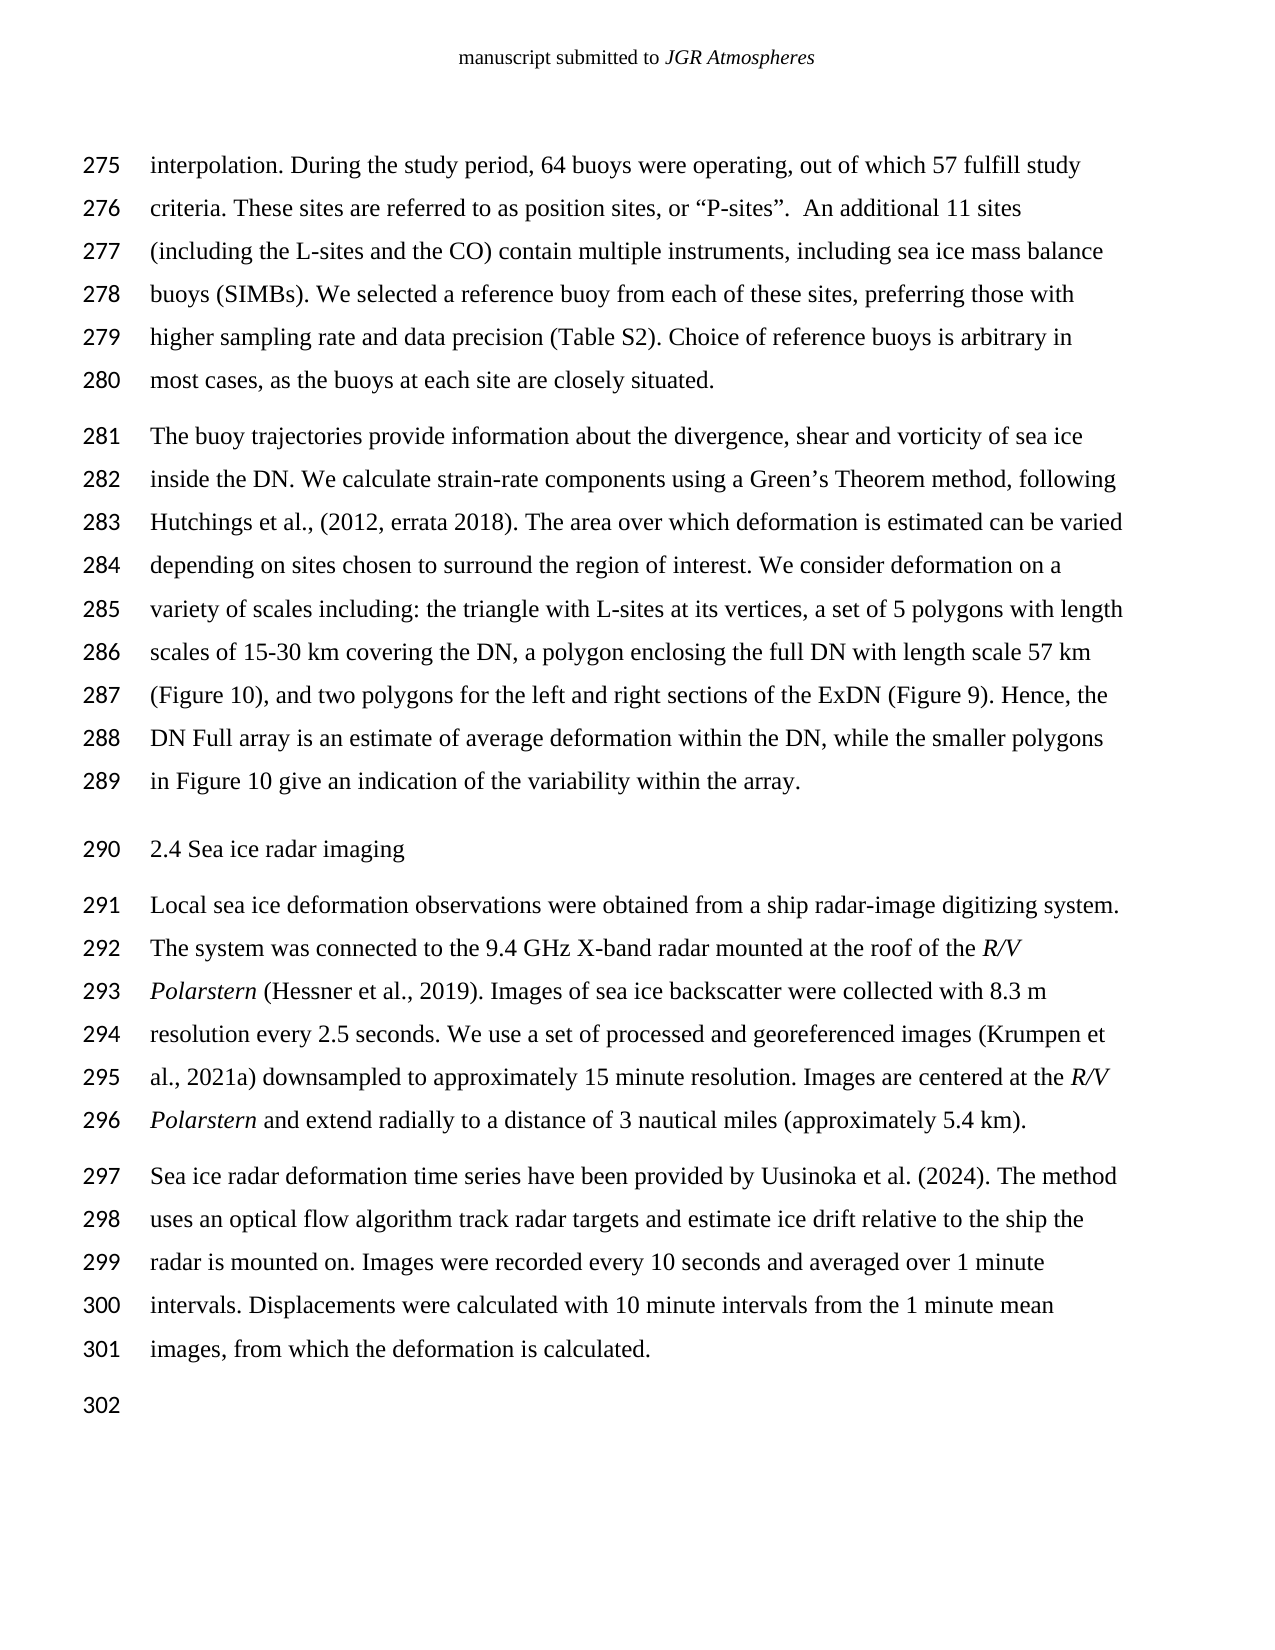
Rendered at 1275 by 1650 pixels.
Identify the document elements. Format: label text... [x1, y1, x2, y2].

text Local sea ice deformation observations were obtained from a ship radar-image digitizing system. The system was connected to the 9.4 GHz X-band radar mounted at the roof of the R/V Polarstern (Hessner et al., 2019). Images of sea ice backscatter were collected with 8.3 m resolution every 2.5 seconds. We use a set of processed and georeferenced images (Krumpen et al., 2021a) downsampled to approximately 15 minute resolution. Images are centered at the R/V Polarstern and extend radially to a distance of 3 nautical miles (approximately 5.4 km). [150, 890, 1125, 1134]
text The buoy trajectories provide information about the divergence, shear and vorticity of sea ice inside the DN. We calculate strain-rate components using a Green’s Theorem method, following Hutchings et al., (2012, errata 2018). The area over which deformation is estimated can be varied depending on sites chosen to surround the region of interest. We consider deformation on a variety of scales including: the triangle with L-sites at its vertices, a set of 5 polygons with length scales of 15-30 km covering the DN, a polygon enclosing the full DN with length scale 57 km (Figure 10), and two polygons for the left and right sections of the ExDN (Figure 9). Hence, the DN Full array is an estimate of average deformation within the DN, while the smaller polygons in Figure 10 give an indication of the variability within the array. [150, 421, 1125, 795]
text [150, 150, 1125, 394]
text Sea ice radar deformation time series have been provided by Uusinoka et al. (2024). The method uses an optical flow algorithm track radar targets and estimate ice drift relative to the ship the radar is mounted on. Images were recorded every 10 seconds and averaged over 1 minute intervals. Displacements were calculated with 10 minute intervals from the 1 minute mean images, from which the deformation is calculated. [150, 1161, 1125, 1362]
subtitle 2.4 Sea ice radar imaging [150, 834, 1125, 863]
